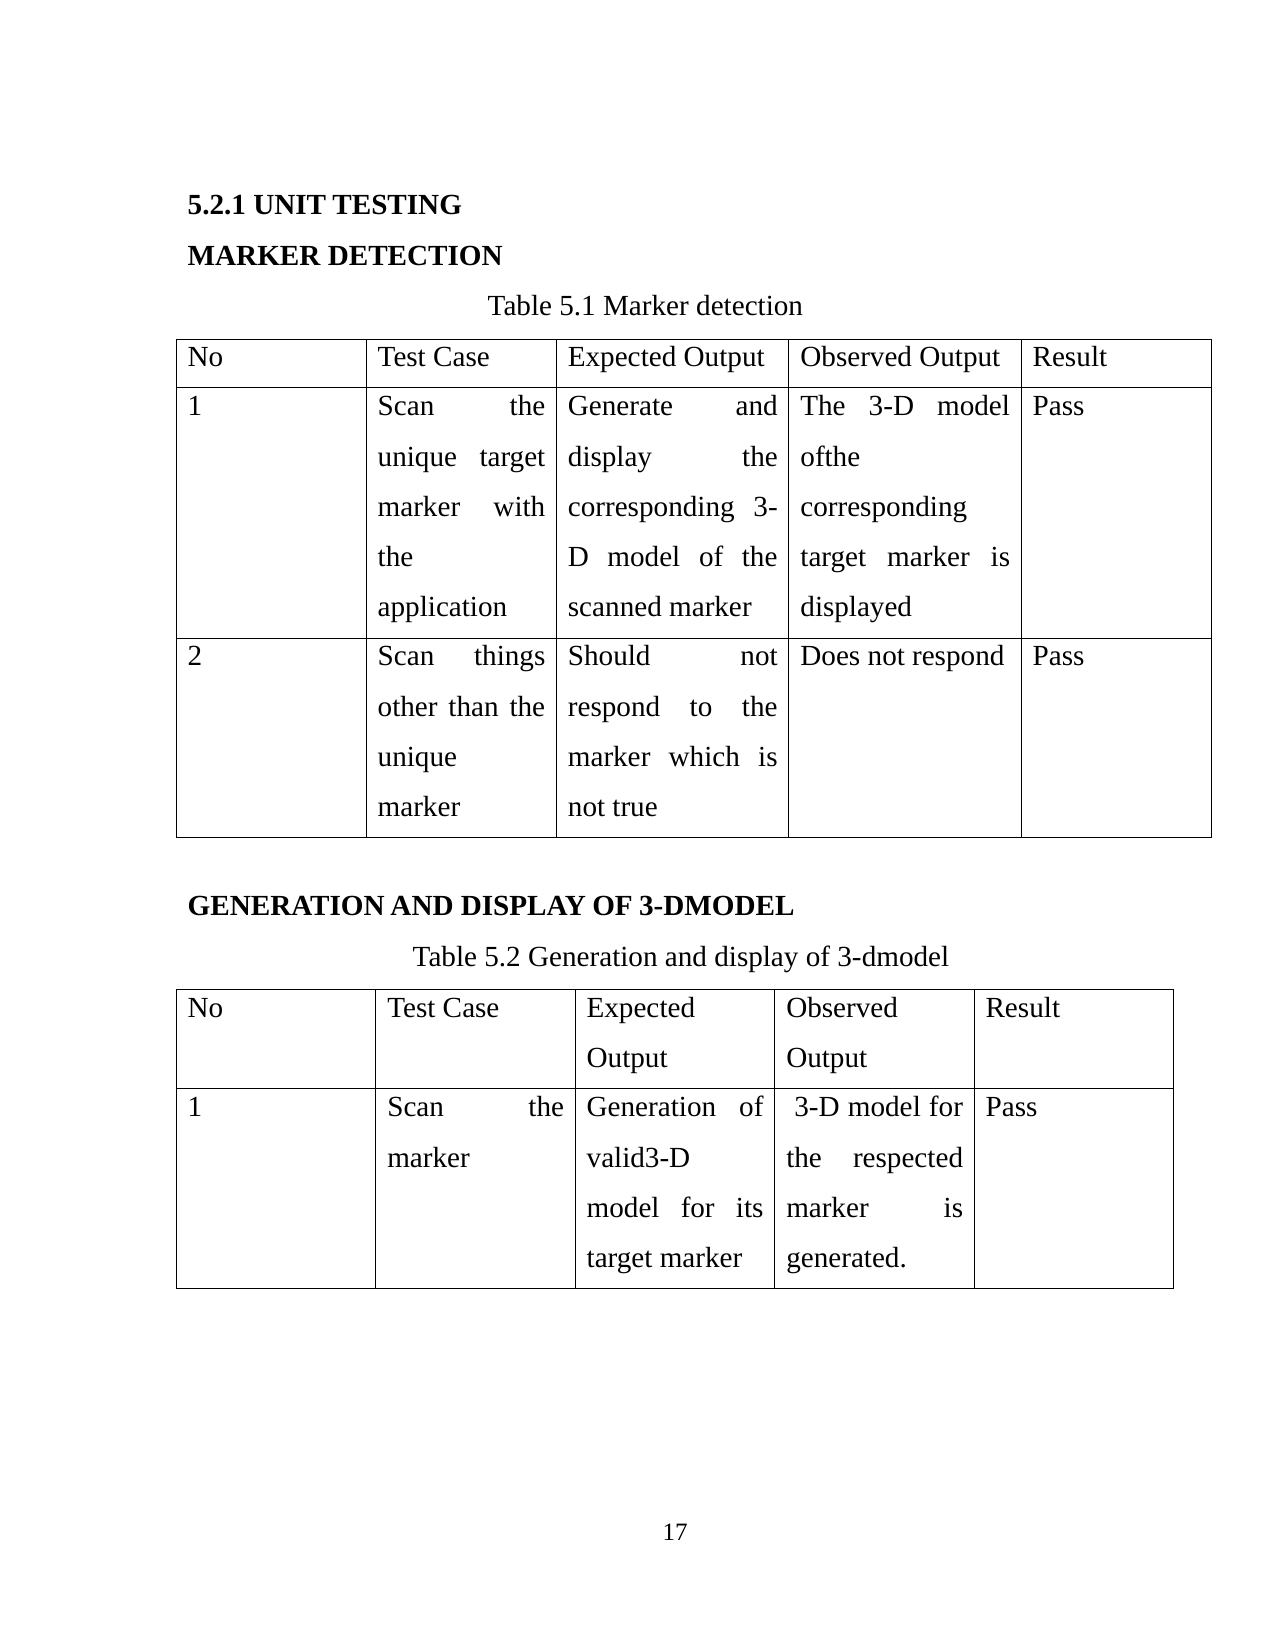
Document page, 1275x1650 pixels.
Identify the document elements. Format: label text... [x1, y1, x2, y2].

table_cell Does not respond [789, 639, 1021, 837]
table_cell 1 [177, 388, 366, 637]
table_header Result [975, 990, 1173, 1088]
text Table 5.1 Marker detection [412, 288, 1162, 322]
text GENERATION AND DISPLAY OF 3-DMODEL [187, 888, 1162, 922]
table_cell Pass [1022, 388, 1211, 637]
table_header Expected Output [576, 990, 774, 1088]
table_header Test Case [367, 340, 556, 387]
table_cell 3-D model for the respected marker is generated. [775, 1089, 974, 1288]
table_cell 2 [177, 639, 366, 837]
table_header Observed Output [789, 340, 1021, 387]
table_header Observed Output [775, 990, 974, 1088]
text 5.2.1 UNIT TESTING [187, 187, 1162, 221]
table_cell Scan the unique target marker with the application [367, 388, 556, 637]
text Table 5.2 Generation and display of 3-dmodel [337, 939, 1162, 972]
table_header Expected Output [557, 340, 788, 387]
table_header No [177, 340, 366, 387]
table_header No [177, 990, 375, 1088]
table_cell Should not respond to the marker which is not true [557, 639, 788, 837]
table_header Test Case [376, 990, 575, 1088]
table_cell Generation of valid3-D model for its target marker [576, 1089, 774, 1288]
table_cell 1 [177, 1089, 375, 1288]
table_cell Pass [1022, 639, 1211, 837]
table_cell Generate and display the corresponding 3-D model of the scanned marker [557, 388, 788, 637]
table_cell Scan the marker [376, 1089, 575, 1288]
text MARKER DETECTION [187, 238, 1162, 271]
table_cell Pass [975, 1089, 1173, 1288]
table_cell The 3-D model ofthe corresponding target marker is displayed [789, 388, 1021, 637]
table_cell Scan things other than the unique marker [367, 639, 556, 837]
table_header Result [1022, 340, 1211, 387]
